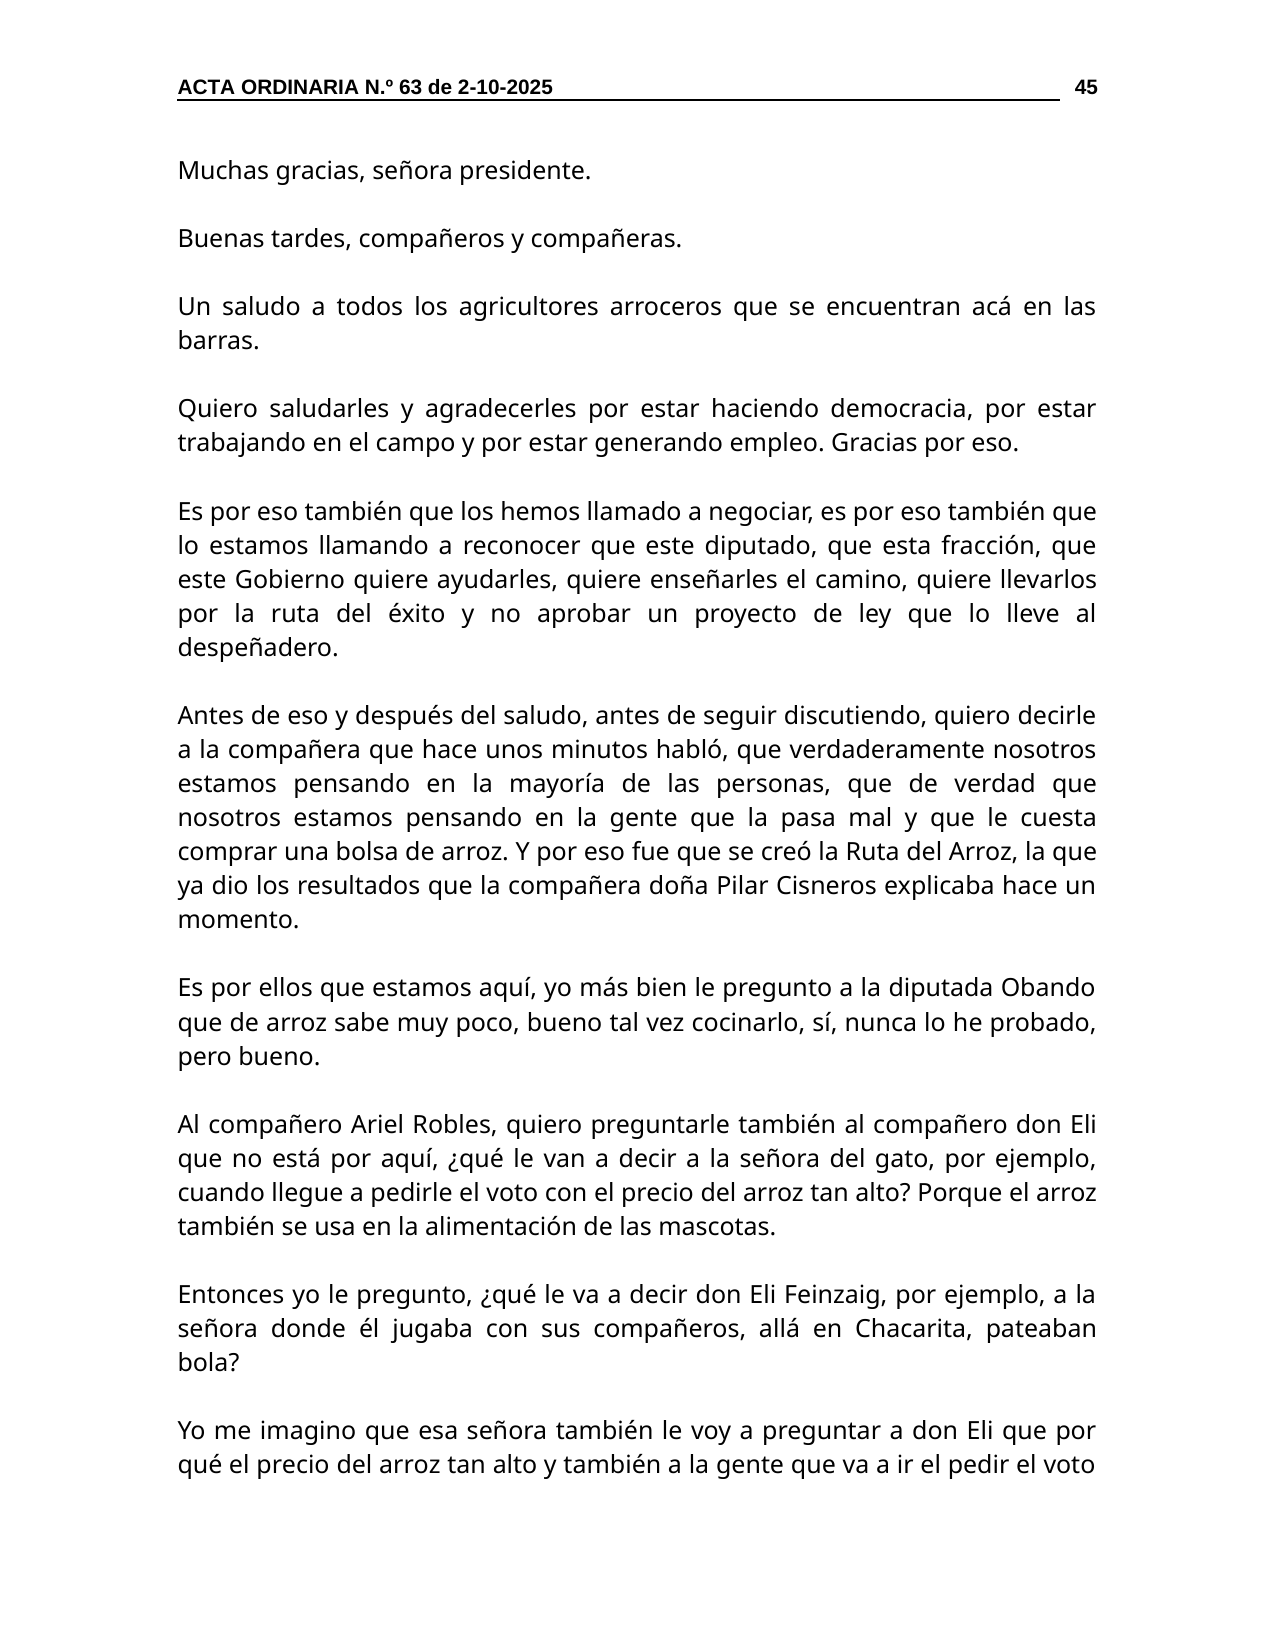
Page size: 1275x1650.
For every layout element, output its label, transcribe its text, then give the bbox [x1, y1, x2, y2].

text Entonces yo le pregunto, ¿qué le va a decir don Eli Feinzaig, por ejemplo, a la señora donde él jugaba con sus compañeros, allá en Chacarita, pateaban bola? [177, 1277, 1098, 1379]
text Al compañero Ariel Robles, quiero preguntarle también al compañero don Eli que no está por aquí, ¿qué le van a decir a la señora del gato, por ejemplo, cuando llegue a pedirle el voto con el precio del arroz tan alto? Porque el arroz también se usa en la alimentación de las mascotas. [177, 1106, 1098, 1243]
text Buenas tardes, compañeros y compañeras. [177, 221, 1098, 255]
text Antes de eso y después del saludo, antes de seguir discutiendo, quiero decirle a la compañera que hace unos minutos habló, que verdaderamente nosotros estamos pensando en la mayoría de las personas, que de verdad que nosotros estamos pensando en la gente que la pasa mal y que le cuesta comprar una bolsa de arroz. Y por eso fue que se creó la Ruta del Arroz, la que ya dio los resultados que la compañera doña Pilar Cisneros explicaba hace un momento. [177, 698, 1098, 936]
text Quiero saludarles y agradecerles por estar haciendo democracia, por estar trabajando en el campo y por estar generando empleo. Gracias por eso. [177, 391, 1098, 459]
text Es por eso también que los hemos llamado a negociar, es por eso también que lo estamos llamando a reconocer que este diputado, que esta fracción, que este Gobierno quiere ayudarles, quiere enseñarles el camino, quiere llevarlos por la ruta del éxito y no aprobar un proyecto de ley que lo lleve al despeñadero. [177, 493, 1098, 663]
text Es por ellos que estamos aquí, yo más bien le pregunto a la diputada Obando que de arroz sabe muy poco, bueno tal vez cocinarlo, sí, nunca lo he probado, pero bueno. [177, 970, 1098, 1072]
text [177, 1413, 1098, 1481]
text Muchas gracias, señora presidente. [177, 153, 1098, 187]
text Un saludo a todos los agricultores arroceros que se encuentran acá en las barras. [177, 289, 1098, 357]
